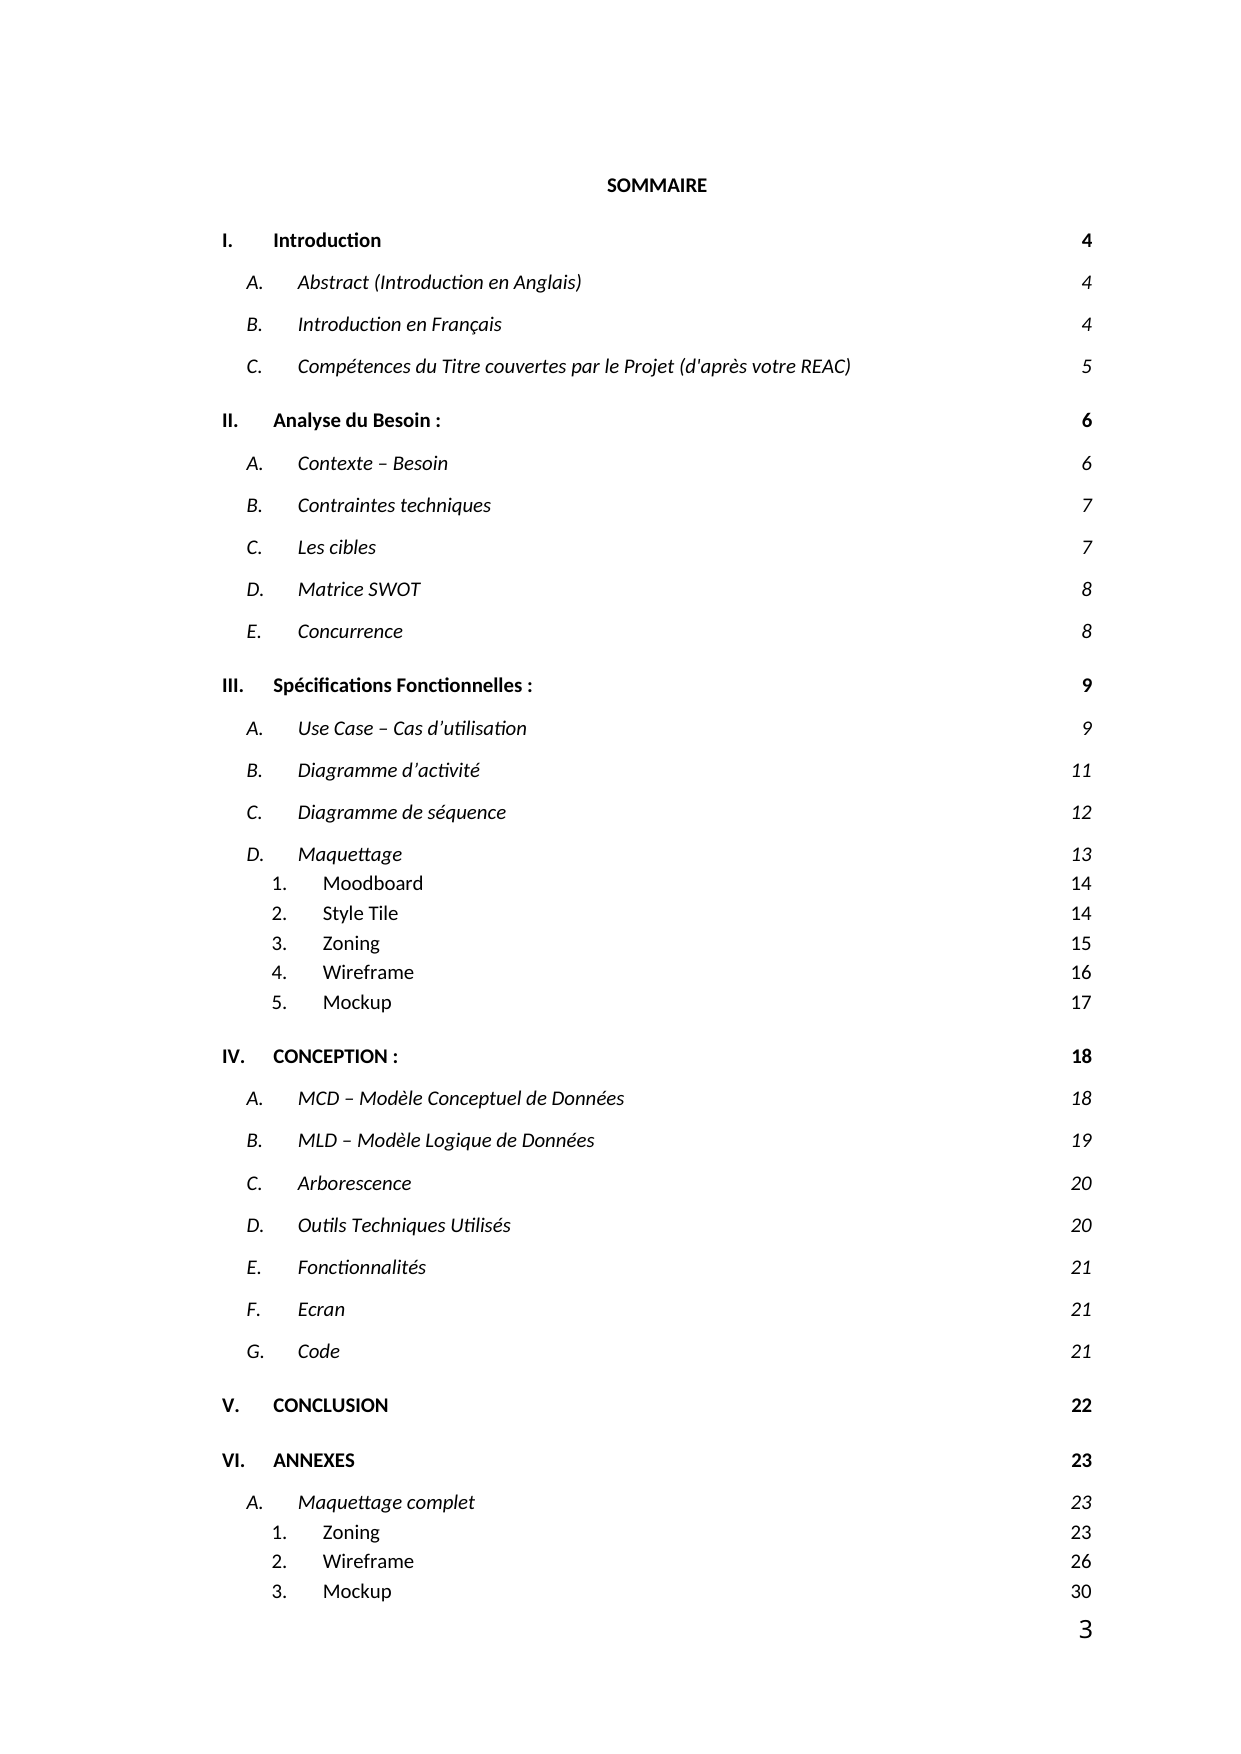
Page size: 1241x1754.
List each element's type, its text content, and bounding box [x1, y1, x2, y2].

text C. Les cibles 7 [173, 534, 1093, 559]
text 2. Style Tile 14 [198, 900, 1093, 926]
text B. Introduction en Français 4 [173, 311, 1093, 336]
text 3. Zoning 15 [198, 930, 1093, 955]
text SOMMAIRE [148, 173, 1093, 198]
text 3. Mockup 30 [198, 1578, 1093, 1603]
text III. Spécifications Fonctionnelles : 9 [148, 673, 1093, 698]
text B. Contraintes techniques 7 [173, 492, 1093, 517]
text A. Abstract (Introduction en Anglais) 4 [173, 269, 1093, 294]
text 1. Zoning 23 [198, 1519, 1093, 1544]
text F. Ecran 21 [173, 1296, 1093, 1321]
text D. Maquettage 13 [173, 841, 1093, 866]
text D. Outils Techniques Utilisés 20 [173, 1212, 1093, 1237]
text 4. Wireframe 16 [198, 959, 1093, 985]
text E. Fonctionnalités 21 [173, 1254, 1093, 1279]
text II. Analyse du Besoin : 6 [148, 408, 1093, 433]
text B. MLD – Modèle Logique de Données 19 [173, 1128, 1093, 1153]
text C. Compétences du Titre couvertes par le Projet (d'après votre REAC) 5 [173, 353, 1093, 378]
text VI. ANNEXES 23 [148, 1447, 1093, 1473]
text A. Maquettage complet 23 [173, 1489, 1093, 1515]
text C. Diagramme de séquence 12 [173, 799, 1093, 824]
text V. CONCLUSION 22 [148, 1393, 1093, 1418]
text C. Arborescence 20 [173, 1170, 1093, 1195]
text B. Diagramme d’activité 11 [173, 757, 1093, 782]
text A. MCD – Modèle Conceptuel de Données 18 [173, 1086, 1093, 1111]
text 5. Mockup 17 [198, 989, 1093, 1014]
text A. Contexte – Besoin 6 [173, 450, 1093, 475]
text I. Introduction 4 [148, 227, 1093, 252]
text G. Code 21 [173, 1338, 1093, 1363]
text IV. CONCEPTION : 18 [148, 1043, 1093, 1069]
text A. Use Case – Cas d’utilisation 9 [173, 715, 1093, 740]
text 2. Wireframe 26 [198, 1548, 1093, 1574]
text D. Matrice SWOT 8 [173, 576, 1093, 601]
text 1. Moodboard 14 [198, 871, 1093, 896]
text E. Concurrence 8 [173, 618, 1093, 643]
